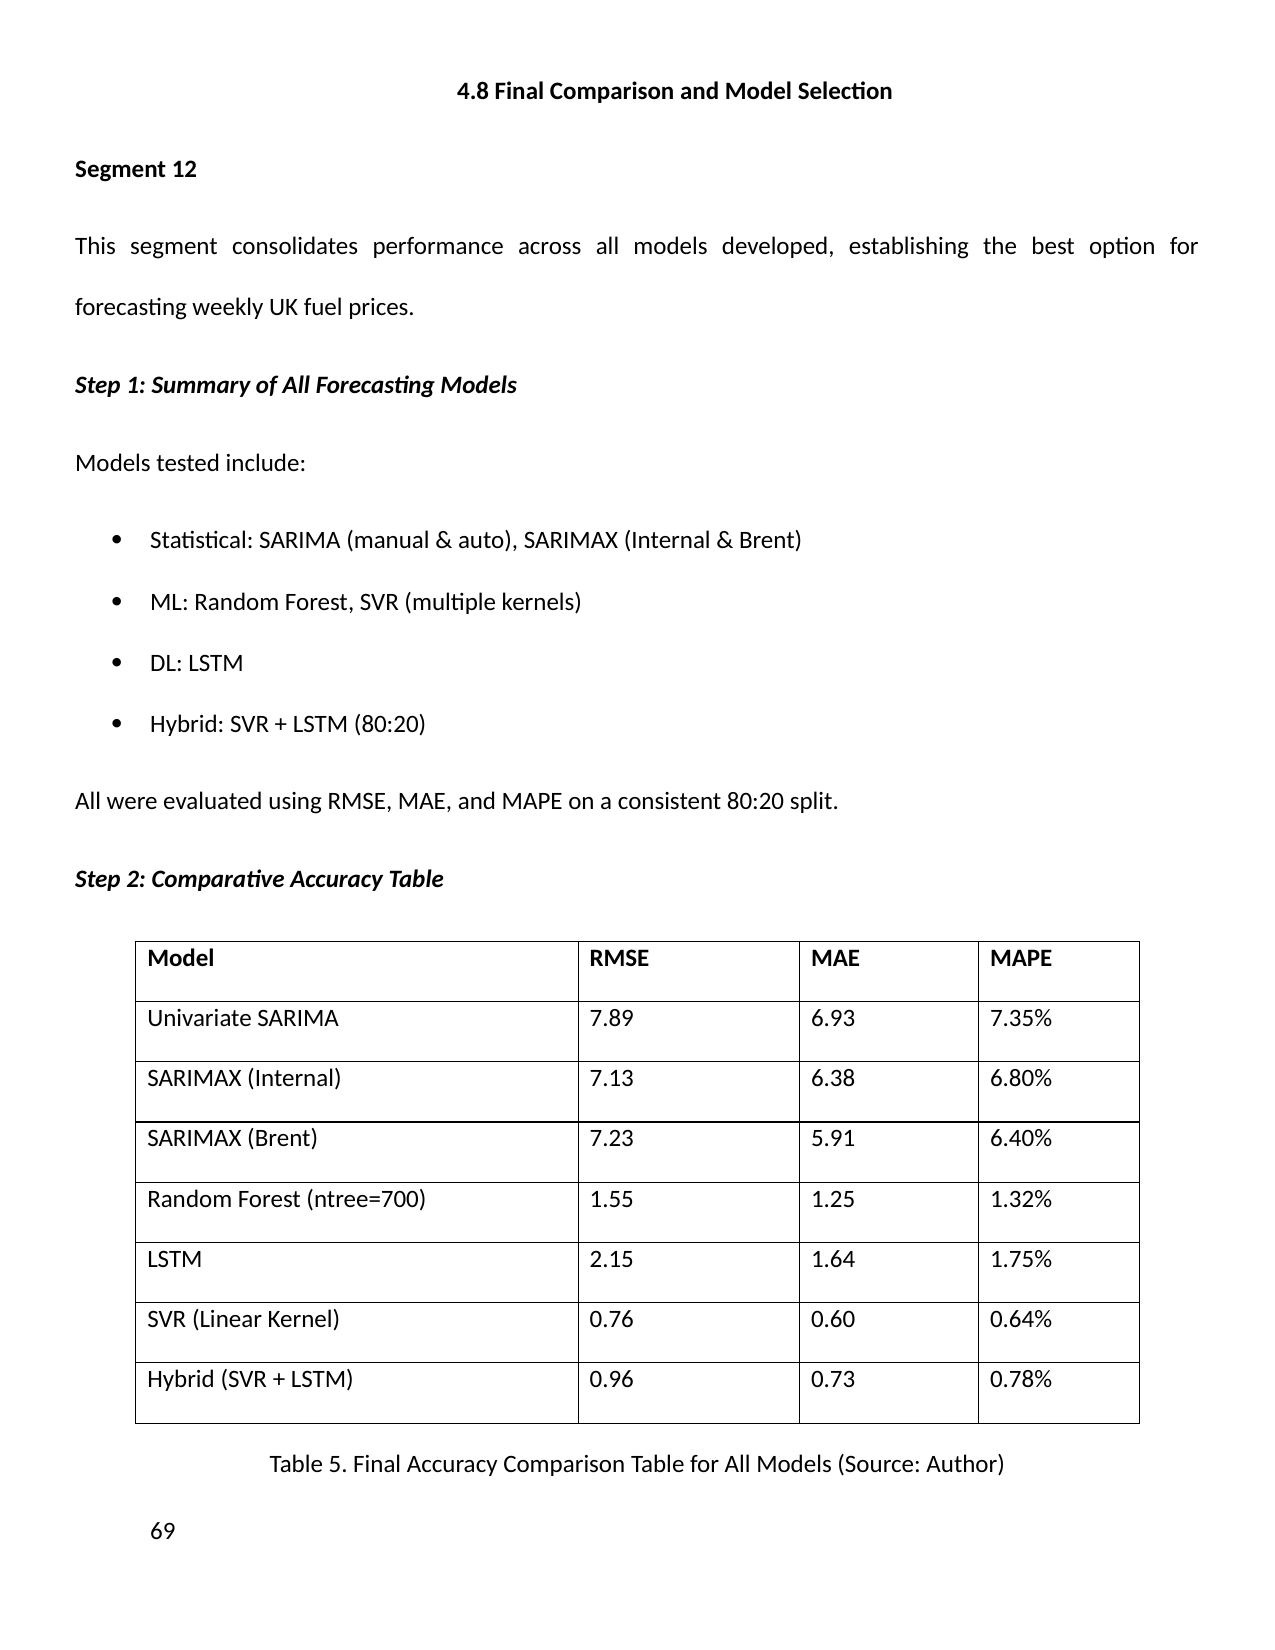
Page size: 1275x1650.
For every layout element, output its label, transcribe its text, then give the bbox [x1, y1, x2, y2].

table_cell 0.78% [979, 1363, 1139, 1422]
table_cell 1.25 [800, 1183, 978, 1242]
table_header RMSE [579, 942, 799, 1001]
text Table 5. Final Accuracy Comparison Table for All Models (Source: Author) [75, 1448, 1200, 1479]
table_cell Univariate SARIMA [136, 1002, 578, 1061]
text Models tested include: [75, 447, 1200, 477]
table_cell Random Forest (ntree=700) [136, 1183, 578, 1242]
text Segment 12 [75, 153, 1200, 183]
table_cell 0.73 [800, 1363, 978, 1422]
table_cell SARIMAX (Internal) [136, 1062, 578, 1121]
list DL: LSTM [112, 647, 1200, 677]
table_cell 0.60 [800, 1303, 978, 1362]
text This segment consolidates performance across all models developed, establishing the best option for forecasting weekly UK fuel prices. [75, 230, 1200, 322]
table_cell 1.55 [579, 1183, 799, 1242]
table_cell 7.35% [979, 1002, 1139, 1061]
table_cell SARIMAX (Brent) [136, 1123, 578, 1182]
table_cell 1.75% [979, 1243, 1139, 1302]
table_cell 0.76 [579, 1303, 799, 1362]
table_cell 0.64% [979, 1303, 1139, 1362]
table_header Model [136, 942, 578, 1001]
table_header MAE [800, 942, 978, 1001]
table_cell SVR (Linear Kernel) [136, 1303, 578, 1362]
text Step 2: Comparative Accuracy Table [75, 863, 1200, 894]
table_cell 7.13 [579, 1062, 799, 1121]
table_cell 7.89 [579, 1002, 799, 1061]
table_cell LSTM [136, 1243, 578, 1302]
table_cell Hybrid (SVR + LSTM) [136, 1363, 578, 1422]
table_cell 2.15 [579, 1243, 799, 1302]
table_cell 1.32% [979, 1183, 1139, 1242]
text Step 1: Summary of All Forecasting Models [75, 369, 1200, 400]
table_header MAPE [979, 942, 1139, 1001]
table_cell 5.91 [800, 1123, 978, 1182]
subtitle 4.8 Final Comparison and Model Selection [150, 75, 1200, 106]
table_cell 6.40% [979, 1123, 1139, 1182]
list ML: Random Forest, SVR (multiple kernels) [112, 586, 1200, 616]
list Hybrid: SVR + LSTM (80:20) [112, 708, 1200, 738]
list Statistical: SARIMA (manual & auto), SARIMAX (Internal & Brent) [112, 524, 1200, 555]
text All were evaluated using RMSE, MAE, and MAPE on a consistent 80:20 split. [75, 785, 1200, 816]
table_cell 7.23 [579, 1123, 799, 1182]
table_cell 1.64 [800, 1243, 978, 1302]
table_cell 0.96 [579, 1363, 799, 1422]
table_cell 6.38 [800, 1062, 978, 1121]
table_cell 6.93 [800, 1002, 978, 1061]
table_cell 6.80% [979, 1062, 1139, 1121]
